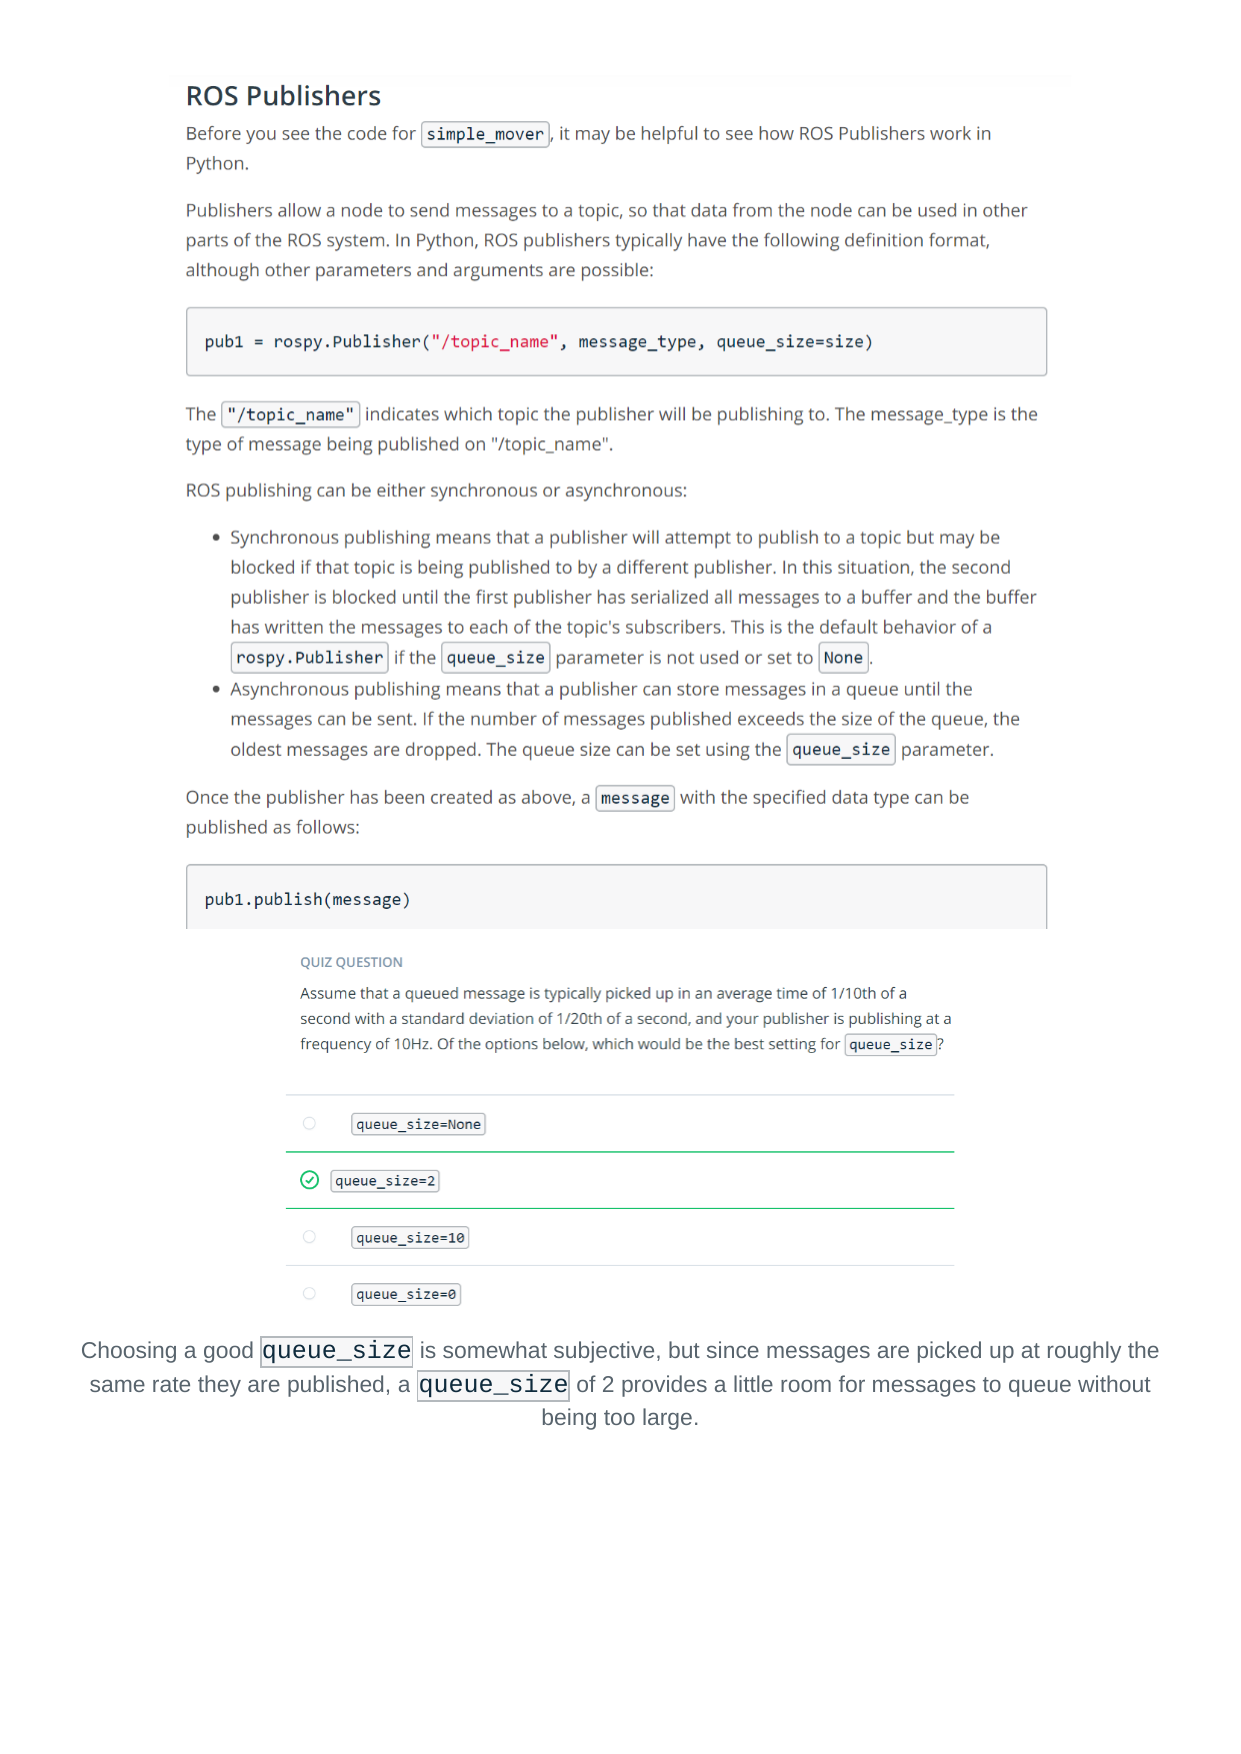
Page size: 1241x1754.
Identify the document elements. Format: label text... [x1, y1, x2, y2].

picture [285, 947, 955, 1318]
text Choosing a good queue_size is somewhat subjective, but since messages are picked up at roughly the same rate they are published, a queue_size of 2 provides a little room for messages to queue without being too large. [75, 1336, 1165, 1430]
picture [168, 75, 1072, 929]
